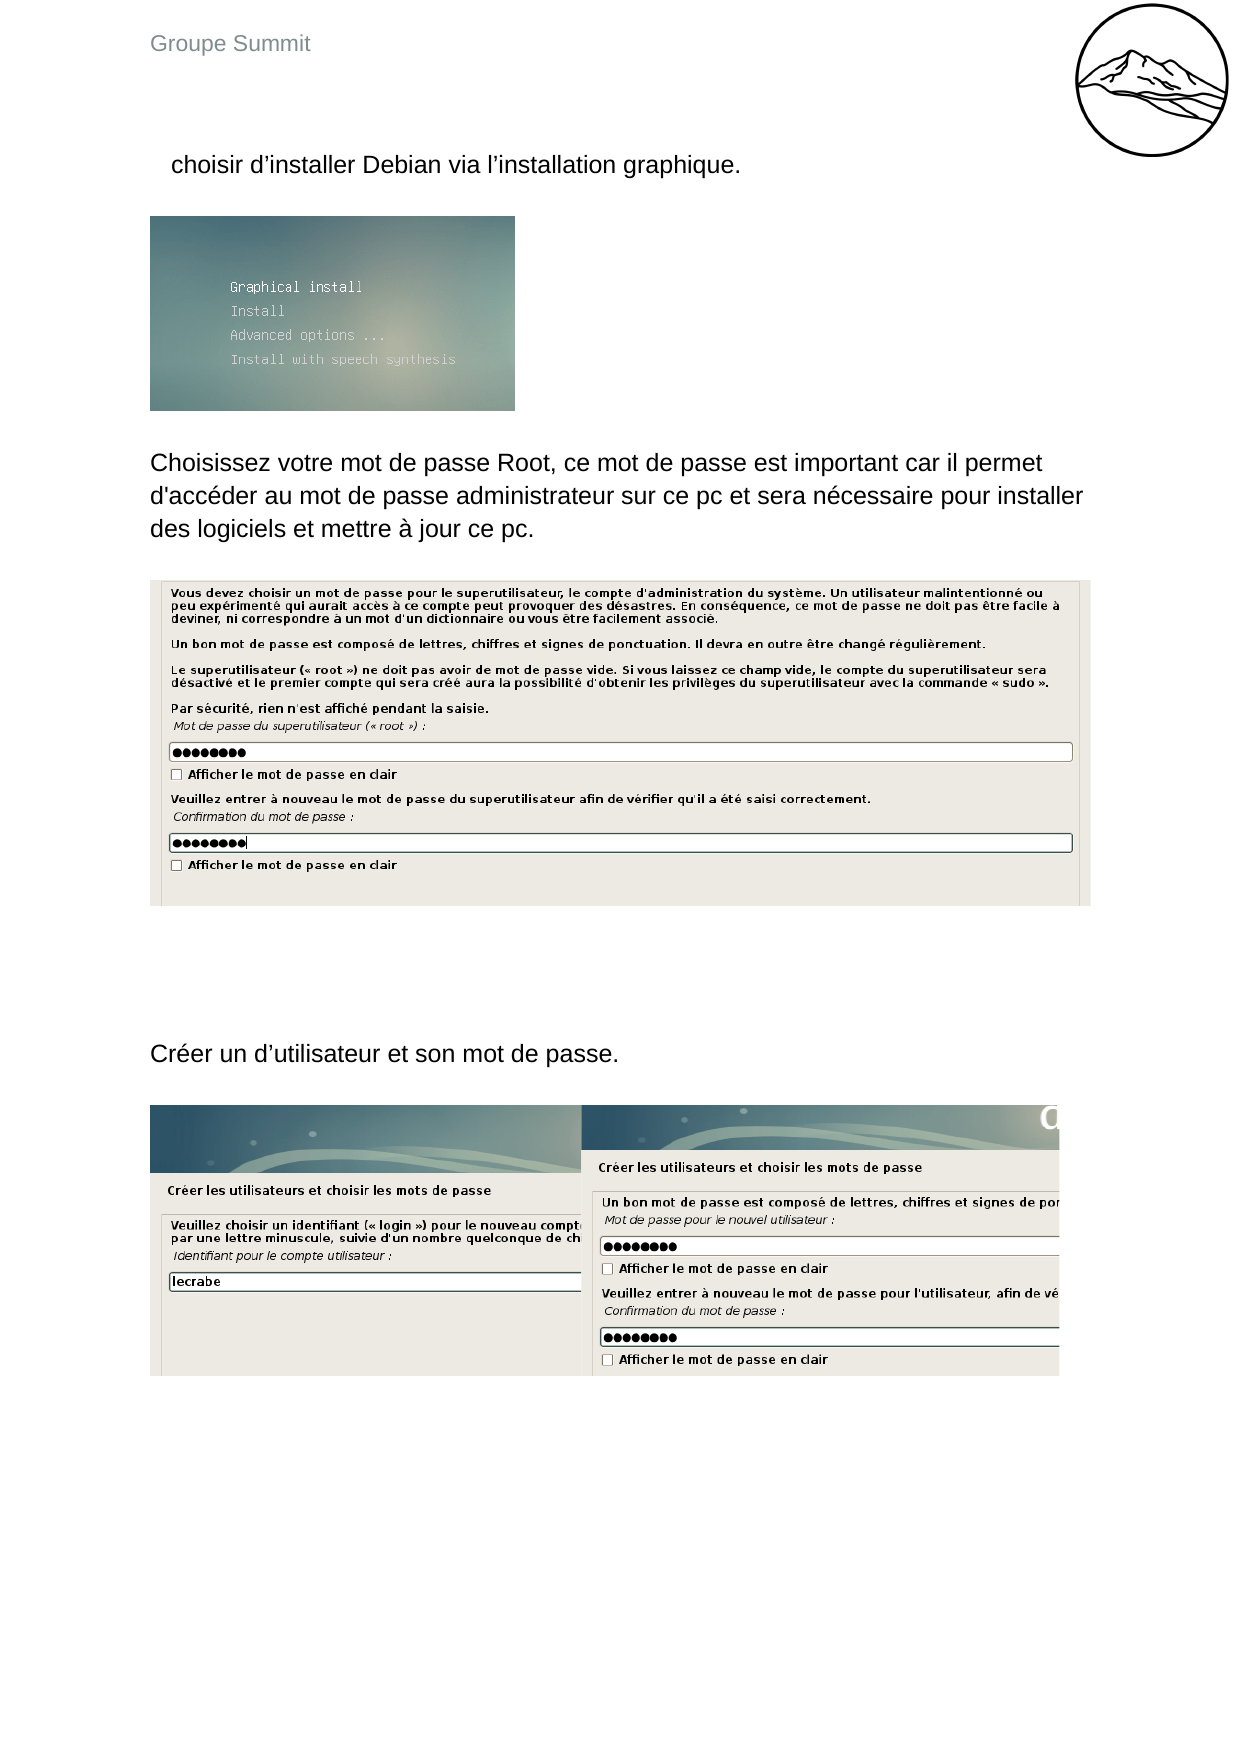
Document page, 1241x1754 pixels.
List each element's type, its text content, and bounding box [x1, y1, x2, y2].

picture [1075, 3, 1229, 157]
picture [150, 1105, 1060, 1376]
picture [150, 580, 1091, 906]
text choisir d’installer Debian via l’installation graphique. [150, 150, 1090, 179]
text Choisissez votre mot de passe Root, ce mot de passe est important car il permet d'accéder au mot de passe administrateur sur ce pc et sera nécessaire pour installer des logiciels et mettre à jour ce pc. [150, 448, 1090, 543]
text Créer un d’utilisateur et son mot de passe. [150, 1039, 1090, 1068]
picture [150, 216, 515, 411]
